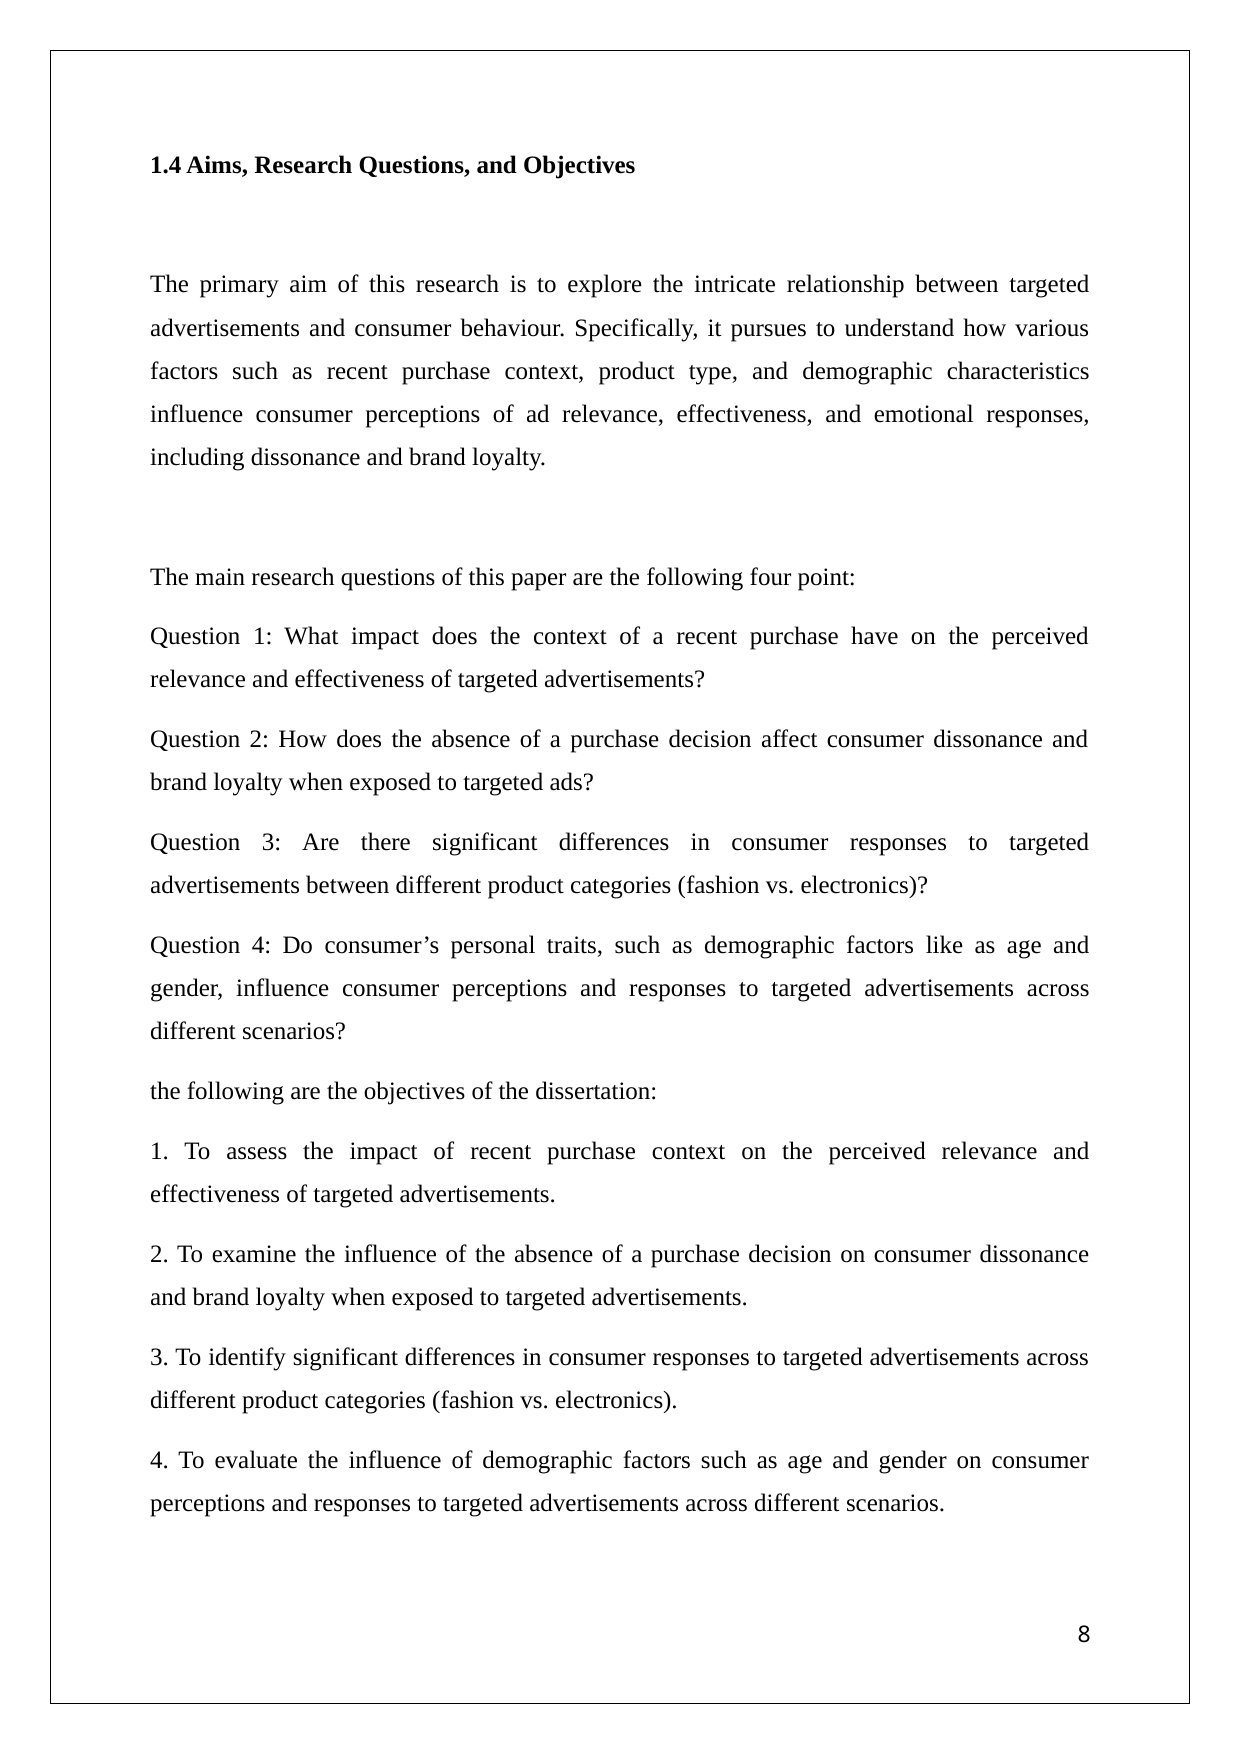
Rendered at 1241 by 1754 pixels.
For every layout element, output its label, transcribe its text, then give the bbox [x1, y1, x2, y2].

text The main research questions of this paper are the following four point: [150, 562, 1090, 590]
text 4. To evaluate the influence of demographic factors such as age and gender on consumer perceptions and responses to targeted advertisements across different scenarios. [150, 1445, 1090, 1517]
text 2. To examine the influence of the absence of a purchase decision on consumer dissonance and brand loyalty when exposed to targeted advertisements. [150, 1239, 1090, 1311]
text Question 1: What impact does the context of a recent purchase have on the perceived relevance and effectiveness of targeted advertisements? [150, 621, 1090, 693]
text The primary aim of this research is to explore the intricate relationship between targeted advertisements and consumer behaviour. Specifically, it pursues to understand how various factors such as recent purchase context, product type, and demographic characteristics influence consumer perceptions of ad relevance, effectiveness, and emotional responses, including dissonance and brand loyalty. [150, 269, 1090, 471]
text Question 3: Are there significant differences in consumer responses to targeted advertisements between different product categories (fashion vs. electronics)? [150, 827, 1090, 899]
text Question 2: How does the absence of a purchase decision affect consumer dissonance and brand loyalty when exposed to targeted ads? [150, 724, 1090, 796]
text 3. To identify significant differences in consumer responses to targeted advertisements across different product categories (fashion vs. electronics). [150, 1342, 1090, 1414]
text Question 4: Do consumer’s personal traits, such as demographic factors like as age and gender, influence consumer perceptions and responses to targeted advertisements across different scenarios? [150, 930, 1090, 1045]
text 1. To assess the impact of recent purchase context on the perceived relevance and effectiveness of targeted advertisements. [150, 1136, 1090, 1208]
text 1.4 Aims, Research Questions, and Objectives [150, 150, 1090, 179]
text the following are the objectives of the dissertation: [150, 1076, 1090, 1105]
